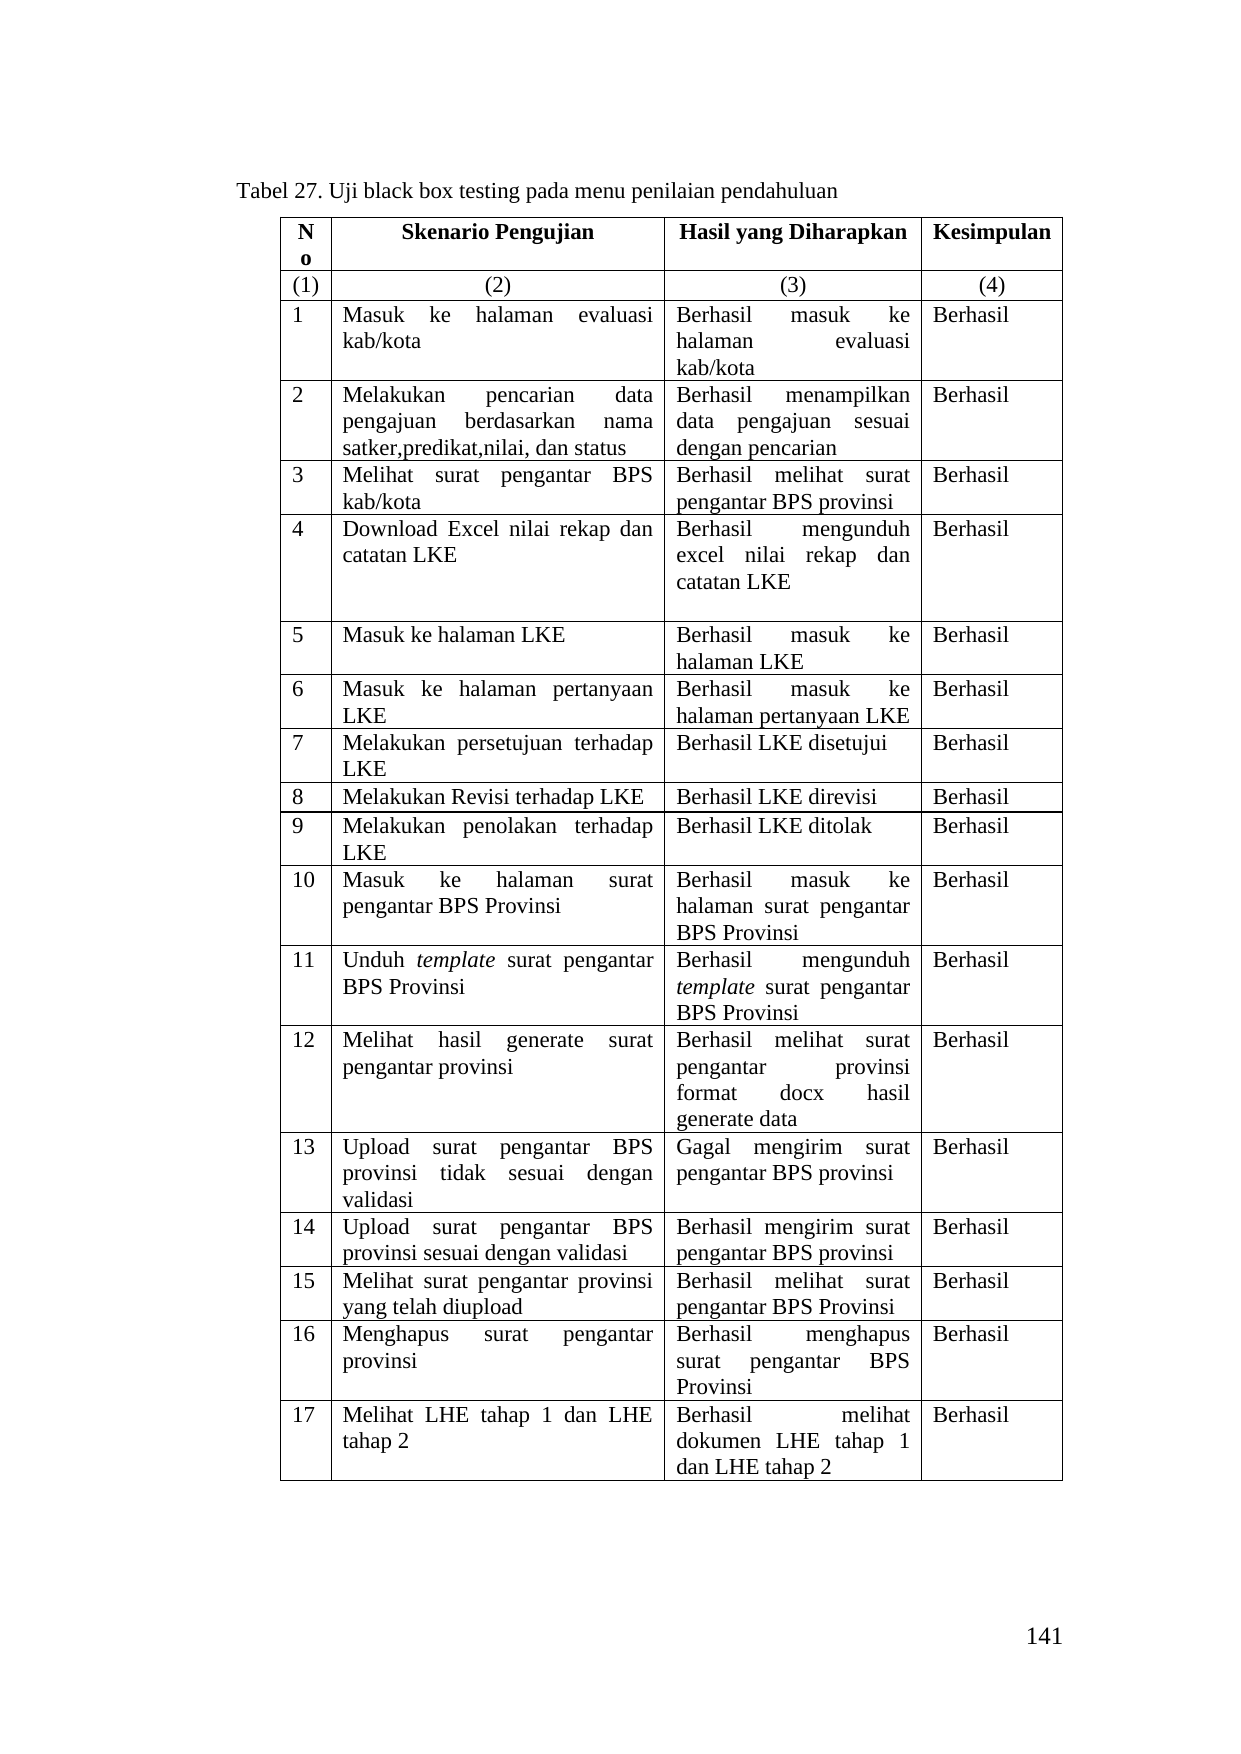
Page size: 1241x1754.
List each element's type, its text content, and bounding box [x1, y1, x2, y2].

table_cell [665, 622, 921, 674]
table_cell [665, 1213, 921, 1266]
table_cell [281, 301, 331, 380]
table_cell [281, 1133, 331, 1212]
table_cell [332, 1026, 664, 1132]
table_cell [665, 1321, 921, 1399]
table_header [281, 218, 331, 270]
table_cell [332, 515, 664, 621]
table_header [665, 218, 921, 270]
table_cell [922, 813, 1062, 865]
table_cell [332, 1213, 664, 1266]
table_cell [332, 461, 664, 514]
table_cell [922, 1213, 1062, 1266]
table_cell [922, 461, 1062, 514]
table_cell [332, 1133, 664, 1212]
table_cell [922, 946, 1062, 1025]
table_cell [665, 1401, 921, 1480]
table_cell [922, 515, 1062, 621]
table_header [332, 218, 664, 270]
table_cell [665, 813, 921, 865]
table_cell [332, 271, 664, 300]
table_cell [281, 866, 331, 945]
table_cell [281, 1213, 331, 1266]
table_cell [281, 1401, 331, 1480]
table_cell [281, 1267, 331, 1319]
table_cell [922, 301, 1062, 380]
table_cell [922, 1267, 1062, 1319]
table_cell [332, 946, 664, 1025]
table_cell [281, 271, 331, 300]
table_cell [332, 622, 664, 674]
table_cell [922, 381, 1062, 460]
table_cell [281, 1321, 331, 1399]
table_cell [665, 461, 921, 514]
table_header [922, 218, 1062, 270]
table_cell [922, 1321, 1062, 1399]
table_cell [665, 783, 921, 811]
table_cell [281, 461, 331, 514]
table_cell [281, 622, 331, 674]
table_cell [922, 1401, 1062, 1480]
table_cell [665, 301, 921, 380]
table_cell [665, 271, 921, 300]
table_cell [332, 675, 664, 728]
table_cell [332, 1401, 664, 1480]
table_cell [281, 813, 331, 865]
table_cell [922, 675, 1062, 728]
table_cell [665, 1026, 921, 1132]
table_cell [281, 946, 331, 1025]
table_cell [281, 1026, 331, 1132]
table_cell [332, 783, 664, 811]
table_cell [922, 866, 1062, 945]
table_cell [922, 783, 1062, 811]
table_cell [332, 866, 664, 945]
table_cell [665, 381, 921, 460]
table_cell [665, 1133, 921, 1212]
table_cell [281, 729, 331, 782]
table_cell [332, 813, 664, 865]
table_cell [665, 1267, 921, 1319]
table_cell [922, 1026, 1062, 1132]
text Tabel 27. Uji black box testing pada menu penilaian pendahuluan [236, 177, 1063, 203]
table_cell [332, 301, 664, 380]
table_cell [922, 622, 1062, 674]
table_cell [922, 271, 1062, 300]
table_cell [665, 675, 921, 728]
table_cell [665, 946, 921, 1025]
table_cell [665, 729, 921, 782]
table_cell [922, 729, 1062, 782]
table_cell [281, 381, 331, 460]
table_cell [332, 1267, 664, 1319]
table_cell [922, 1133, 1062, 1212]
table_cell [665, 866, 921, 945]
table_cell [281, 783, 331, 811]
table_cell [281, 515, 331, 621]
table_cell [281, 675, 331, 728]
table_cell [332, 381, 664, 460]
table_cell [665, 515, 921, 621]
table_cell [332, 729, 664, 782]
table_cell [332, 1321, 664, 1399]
